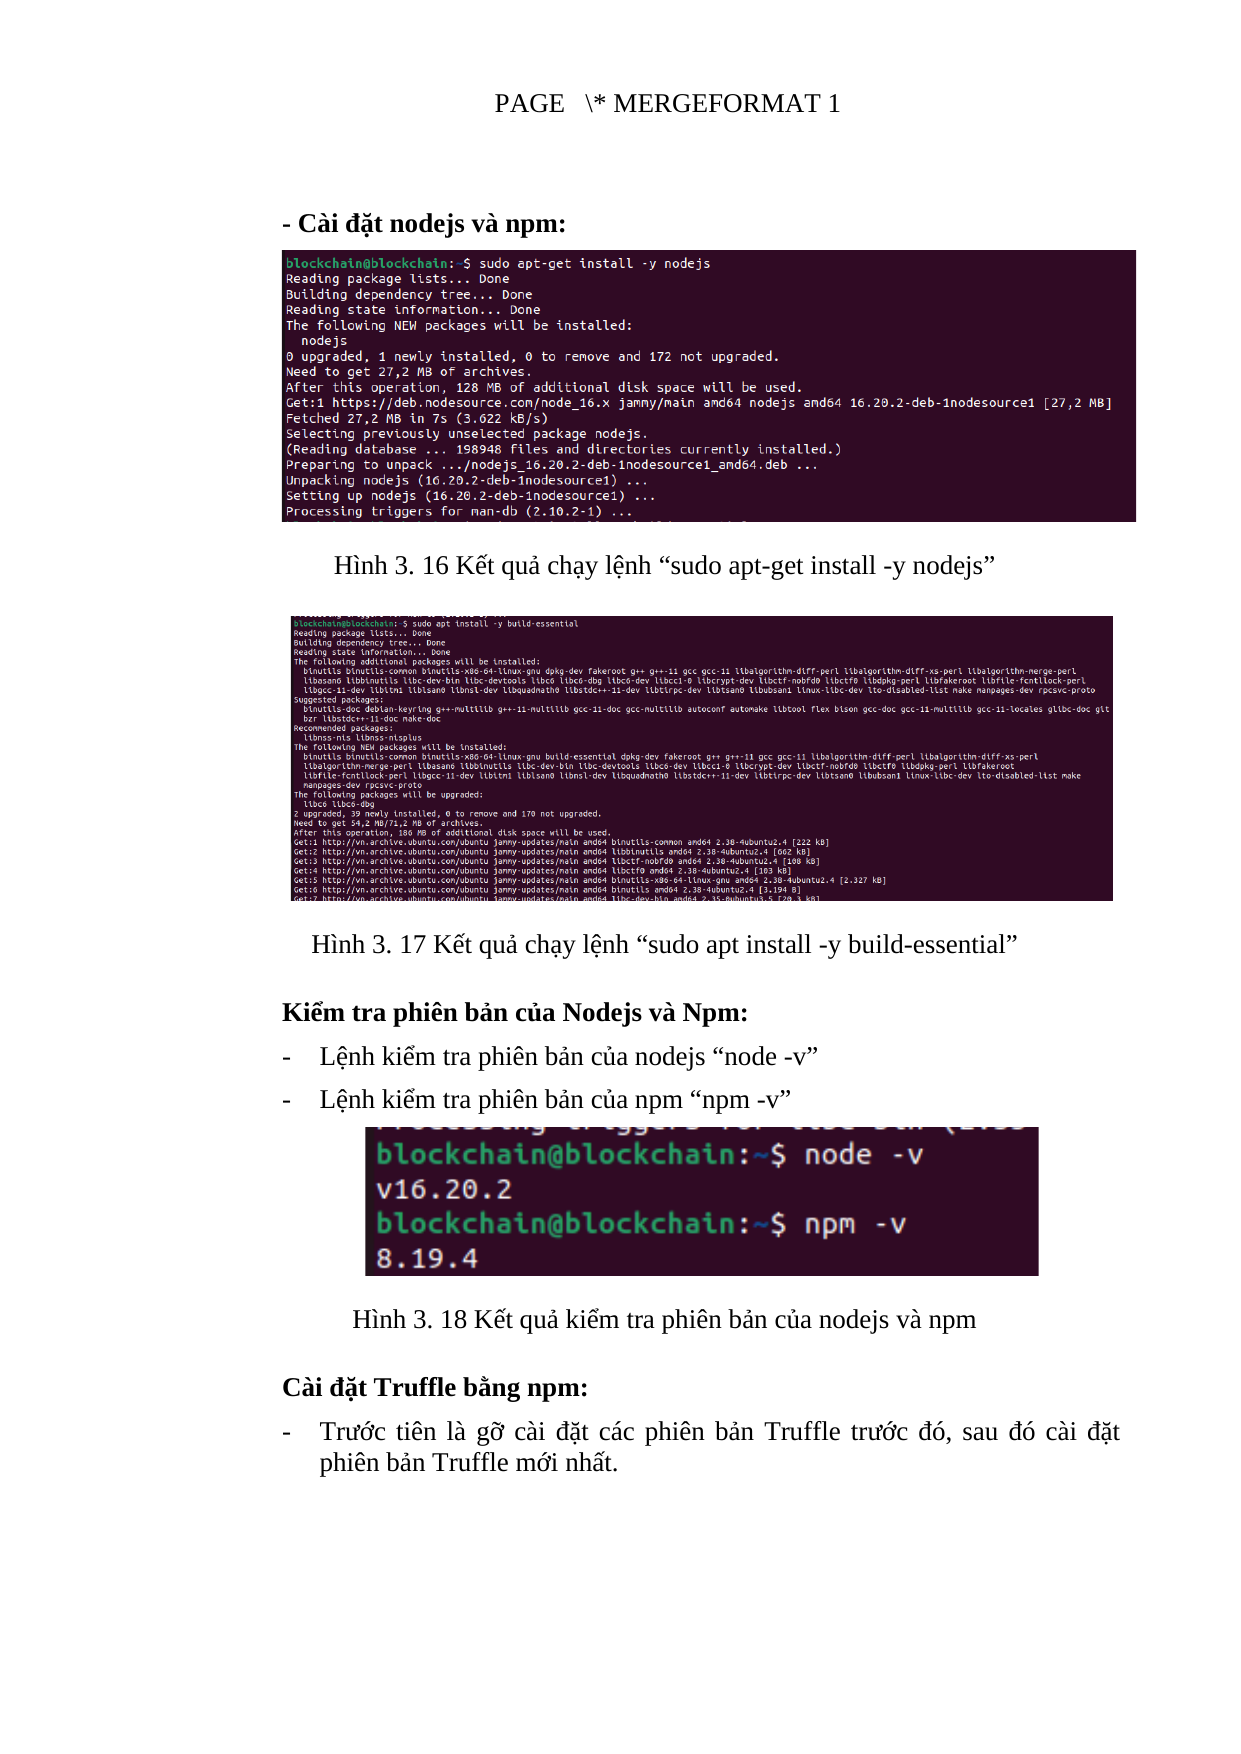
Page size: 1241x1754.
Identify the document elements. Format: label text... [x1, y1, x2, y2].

text Kiểm tra phiên bản của Nodejs và Npm: [207, 996, 1122, 1027]
text Cài đặt Truffle bằng npm: [207, 1371, 1122, 1402]
text Hình 3. 17 Kết quả chạy lệnh “sudo apt install -y build-essential” [207, 929, 1122, 960]
list Lệnh kiểm tra phiên bản của nodejs “node -v” [282, 1040, 1122, 1071]
text Hình 3. 18 Kết quả kiểm tra phiên bản của nodejs và npm [207, 1303, 1122, 1334]
list Trước tiên là gỡ cài đặt các phiên bản Truffle trước đó, sau đó cài đặt phiên bản Truffle mới nhất. [282, 1414, 1122, 1477]
text - Cài đặt nodejs và npm: [207, 207, 1122, 238]
picture [290, 616, 1113, 901]
list Lệnh kiểm tra phiên bản của npm “npm -v” [282, 1083, 1122, 1114]
picture [365, 1127, 1039, 1276]
text Hình 3. 16 Kết quả chạy lệnh “sudo apt-get install -y nodejs” [207, 549, 1122, 580]
picture [281, 250, 1137, 522]
